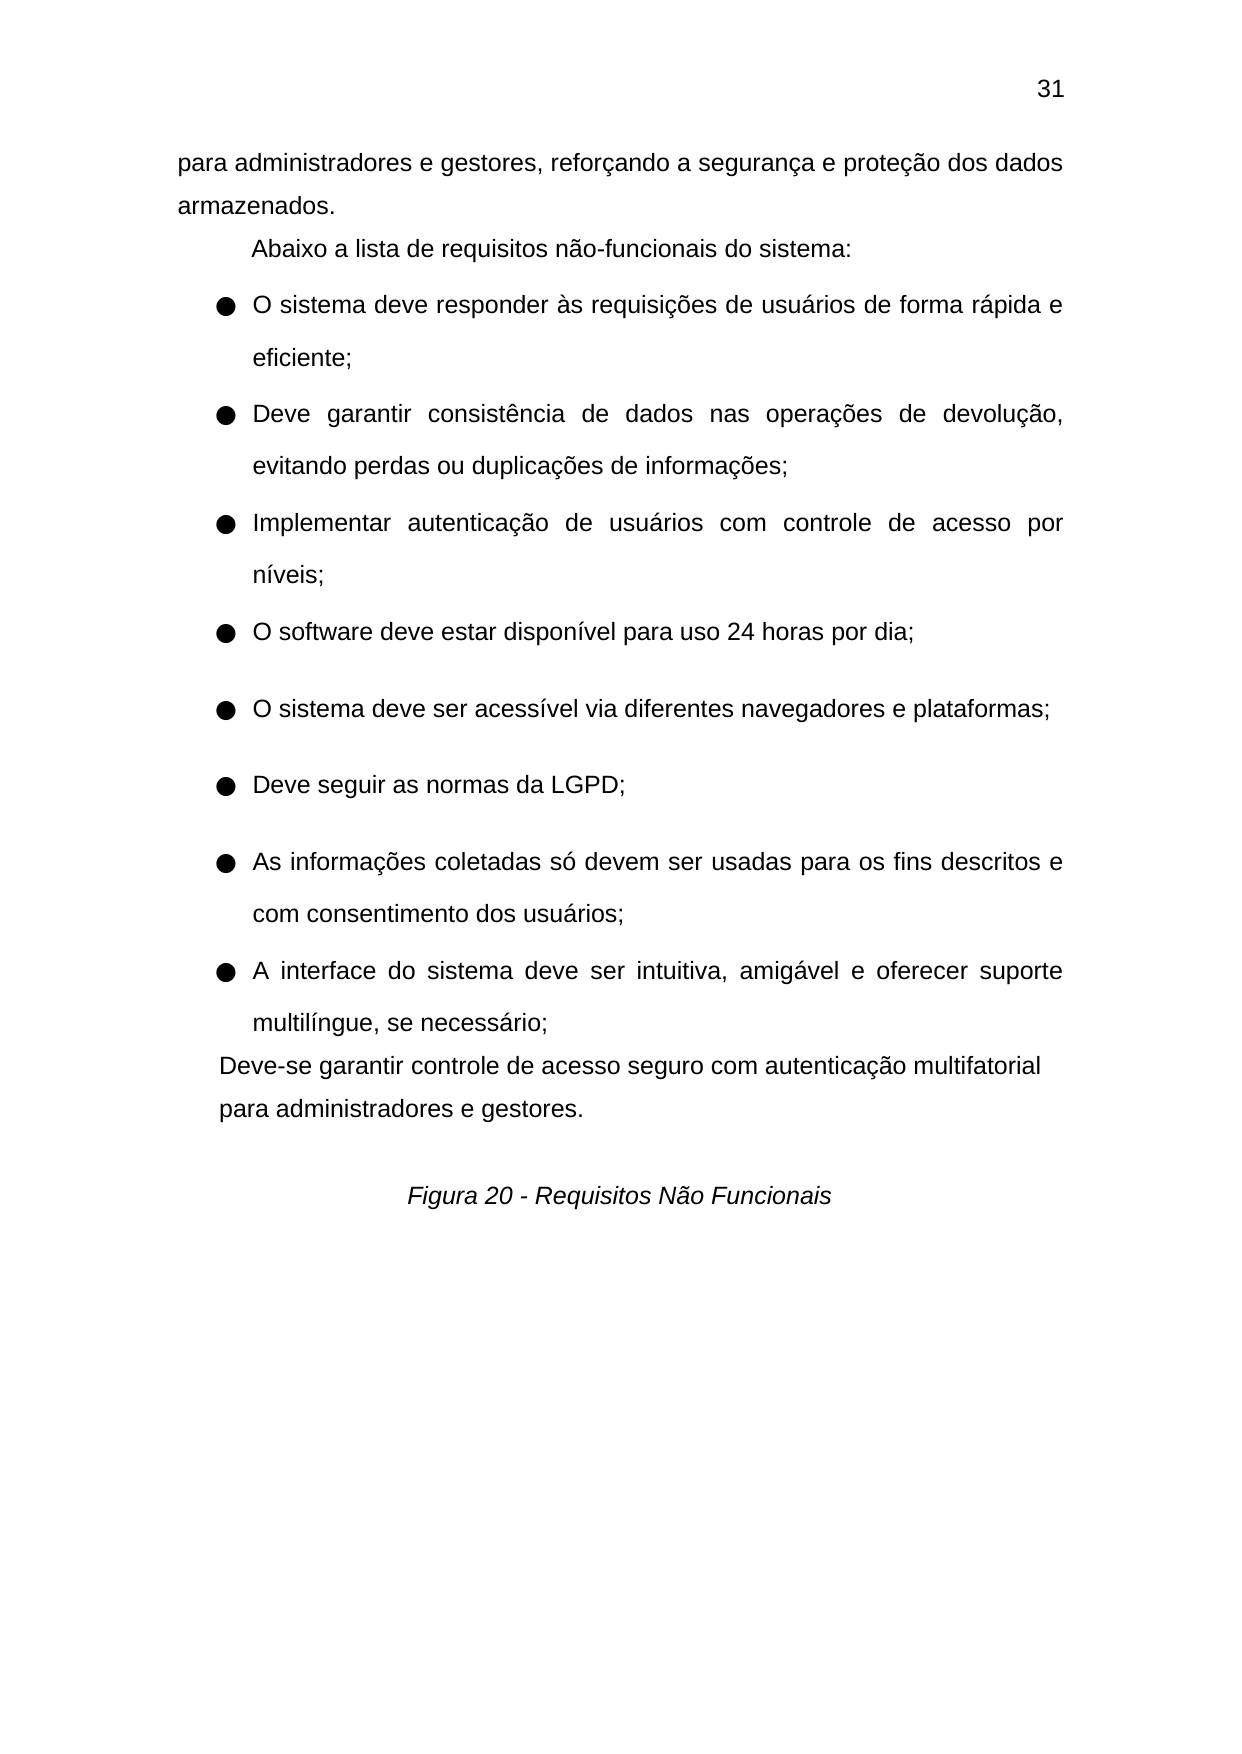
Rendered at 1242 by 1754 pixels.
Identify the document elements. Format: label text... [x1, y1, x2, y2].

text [177, 148, 1064, 219]
list A interface do sistema deve ser intuitiva, amigável e oferecer suporte multilíngue, se necessário; [215, 943, 1064, 1037]
list Deve garantir consistência de dados nas operações de devolução, evitando perdas ou duplicações de informações; [215, 386, 1064, 480]
text Figura 20 - Requisitos Não Funcionais [177, 1181, 1064, 1209]
list As informações coletadas só devem ser usadas para os fins descritos e com consentimento dos usuários; [215, 834, 1064, 928]
text Deve-se garantir controle de acesso seguro com autenticação multifatorial para administradores e gestores. [219, 1051, 1064, 1123]
list Deve seguir as normas da LGPD; [215, 757, 1064, 808]
list O sistema deve responder às requisições de usuários de forma rápida e eficiente; [215, 277, 1064, 371]
list O sistema deve ser acessível via diferentes navegadores e plataformas; [215, 680, 1064, 731]
list O software deve estar disponível para uso 24 horas por dia; [215, 603, 1064, 654]
text Abaixo a lista de requisitos não-funcionais do sistema: [177, 234, 1064, 263]
list Implementar autenticação de usuários com controle de acesso por níveis; [215, 494, 1064, 589]
